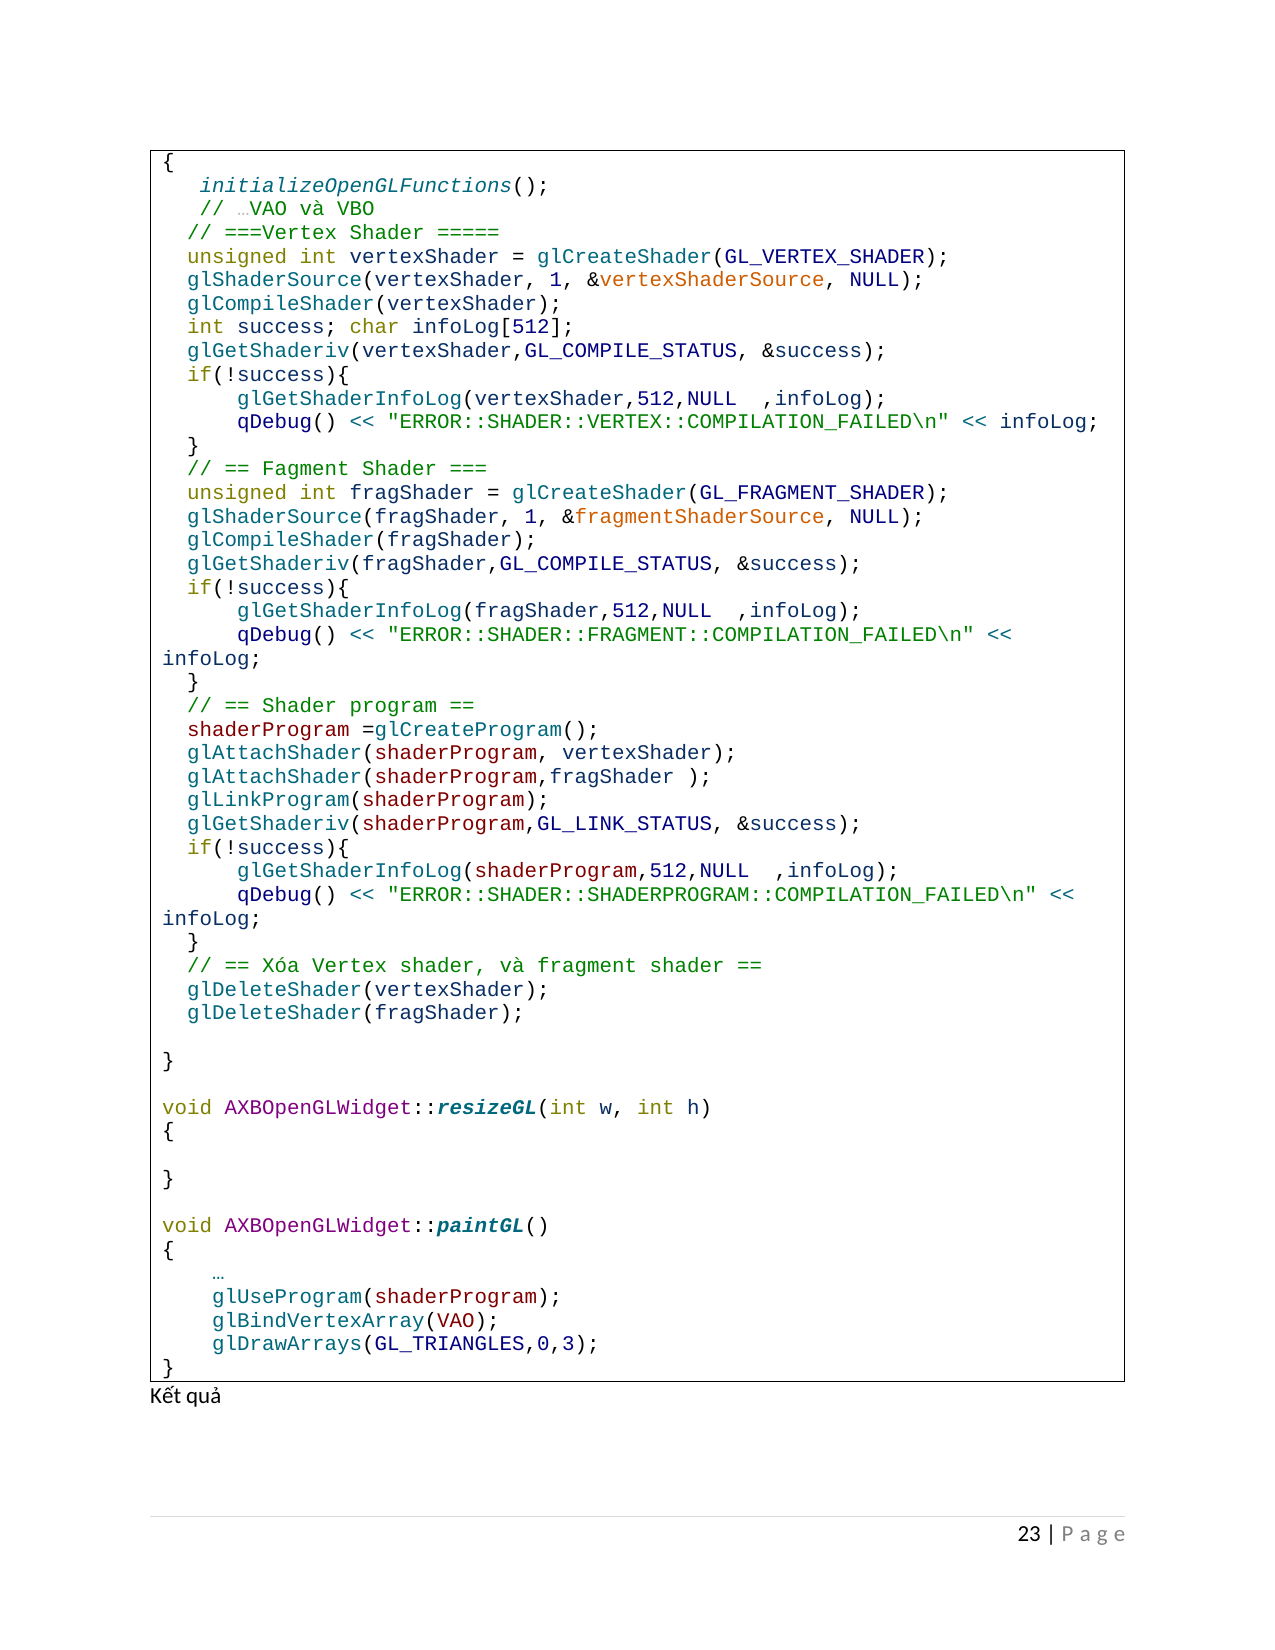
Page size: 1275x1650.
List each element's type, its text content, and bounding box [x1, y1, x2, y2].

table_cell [151, 151, 1124, 1381]
text Kết quả [150, 1382, 1125, 1410]
